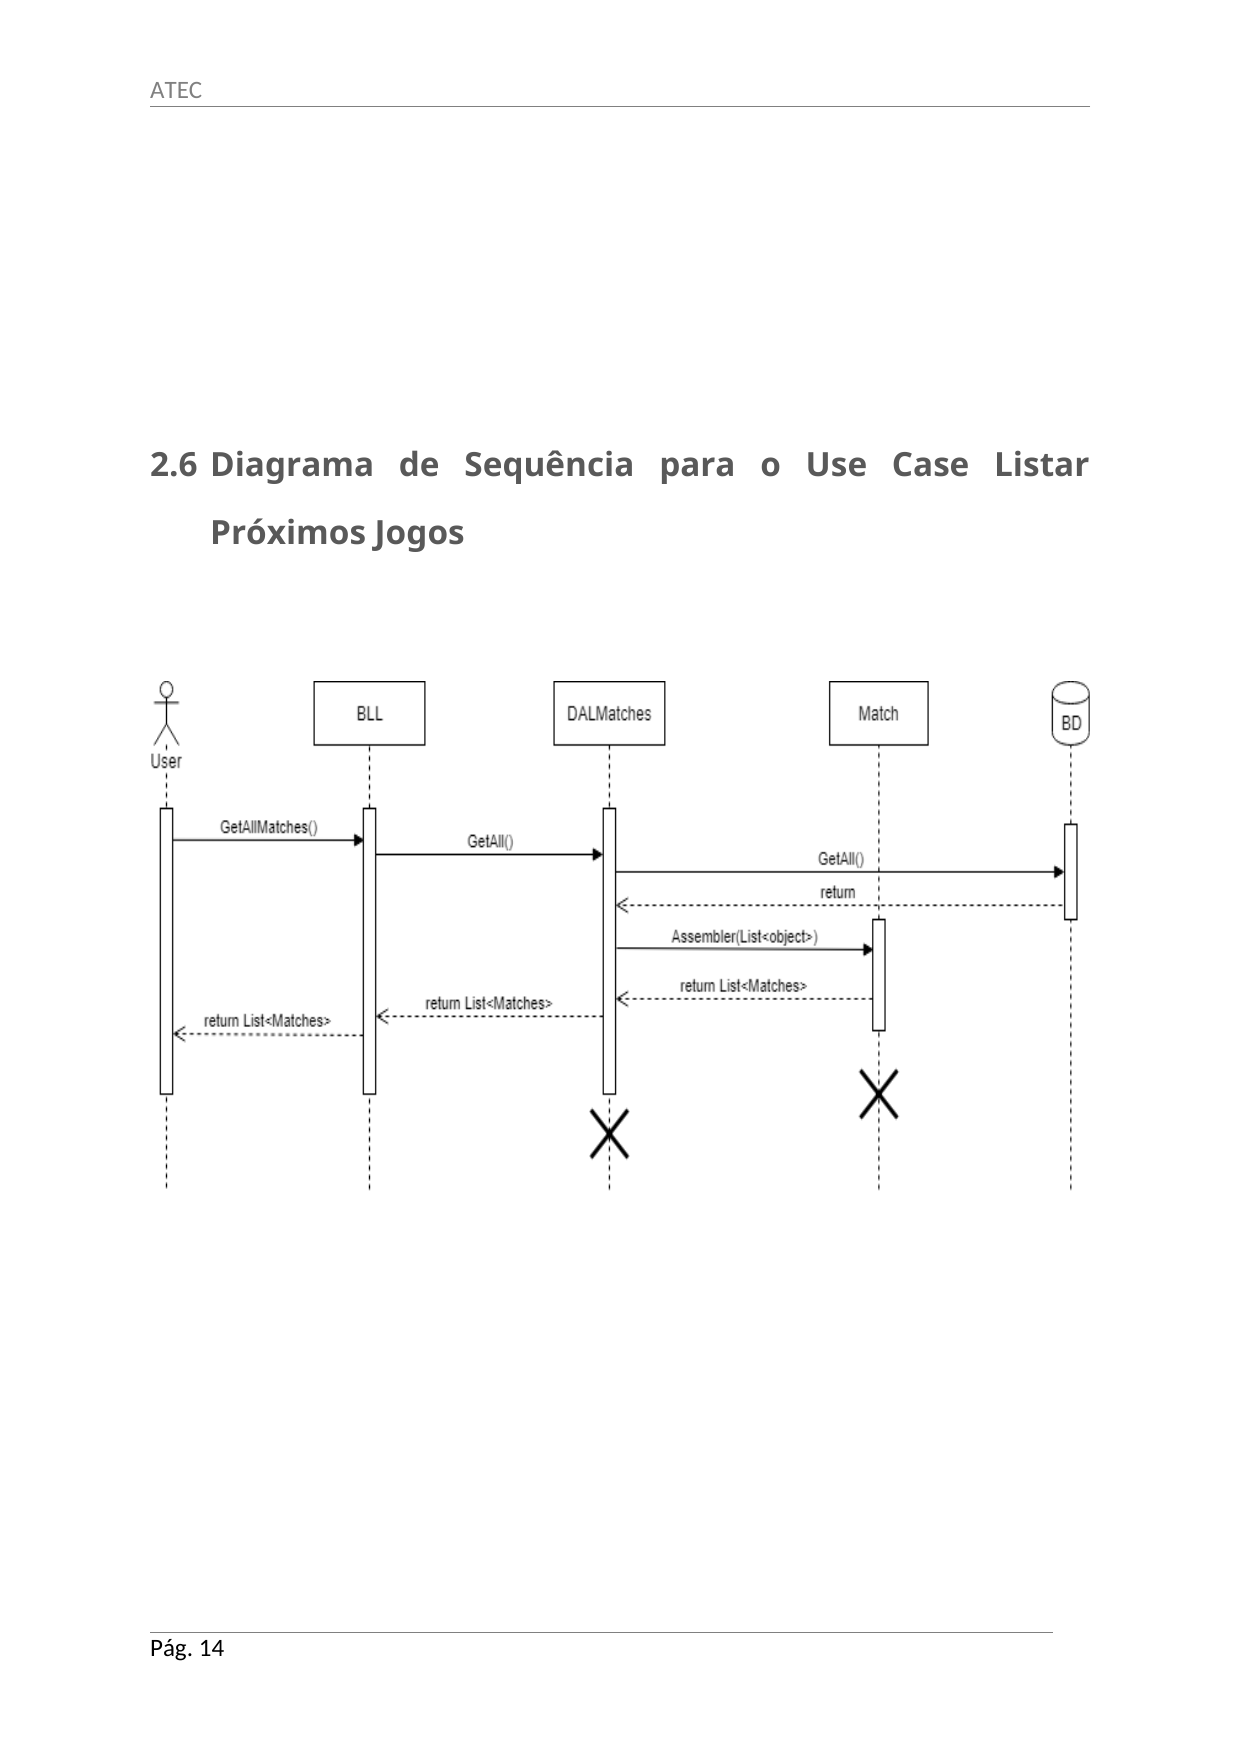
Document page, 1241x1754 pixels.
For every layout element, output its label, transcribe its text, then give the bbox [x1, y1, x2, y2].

subtitle Diagrama de Sequência para o Use Case Listar Próximos Jogos [150, 441, 1090, 554]
picture [150, 681, 1090, 1192]
